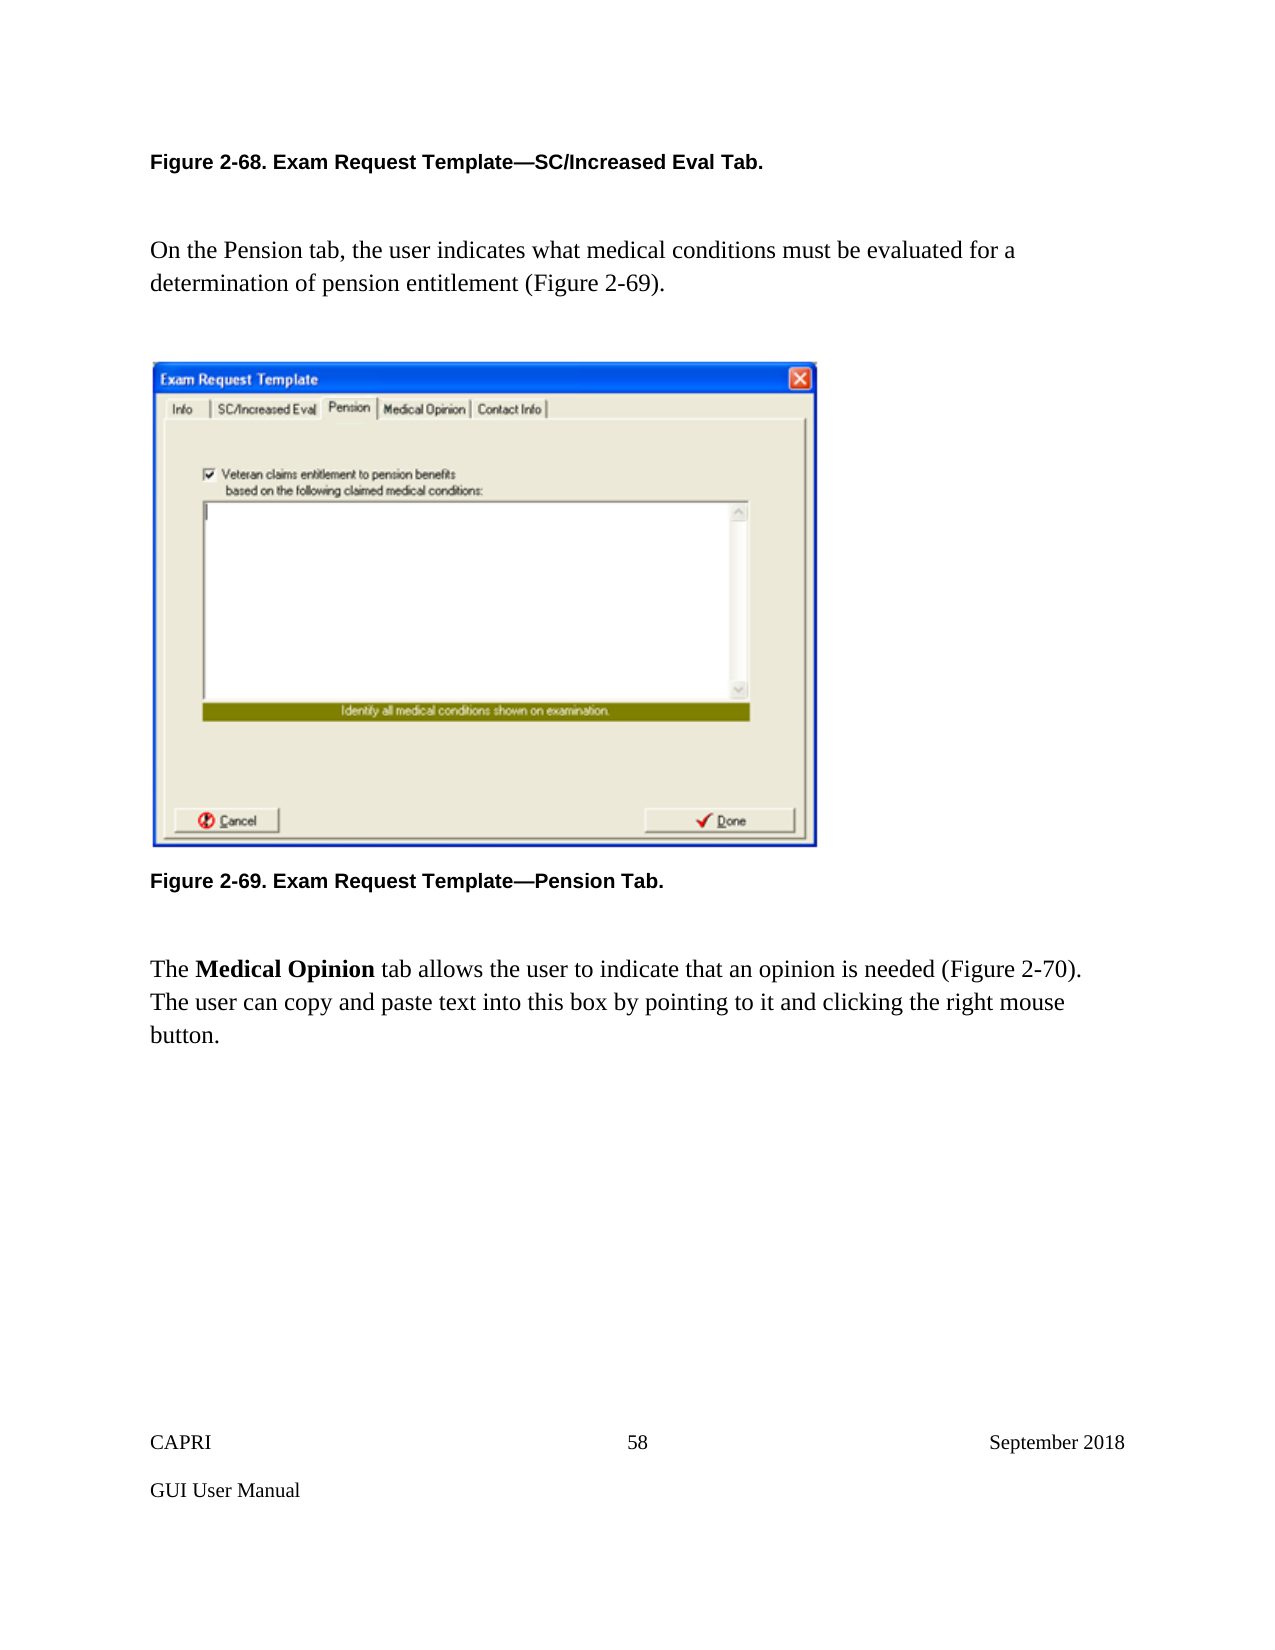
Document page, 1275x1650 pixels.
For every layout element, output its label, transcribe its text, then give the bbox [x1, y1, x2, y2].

picture [150, 359, 822, 852]
